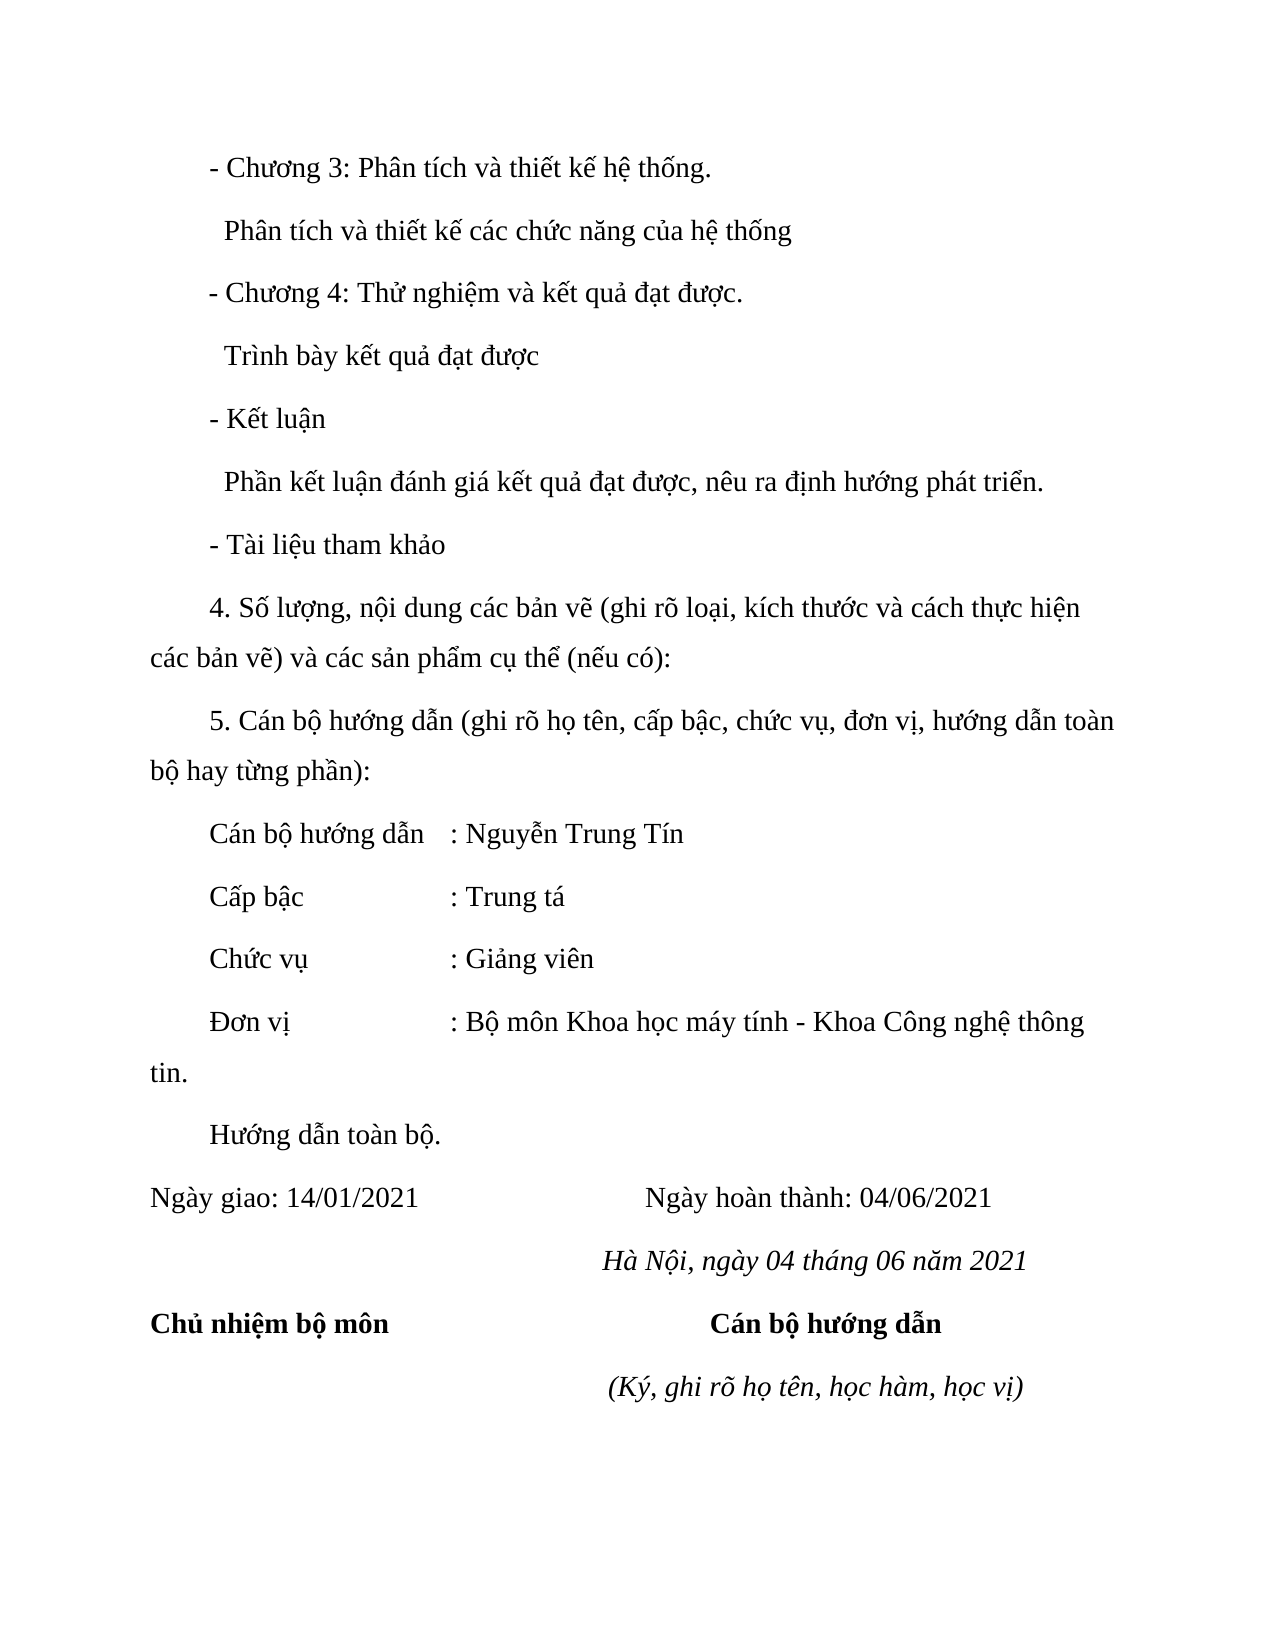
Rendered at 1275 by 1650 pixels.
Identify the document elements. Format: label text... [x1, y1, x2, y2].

text Hướng dẫn toàn bộ. [150, 1117, 1125, 1151]
text - Chương 3: Phân tích và thiết kế hệ thống. [150, 150, 1125, 183]
text Phân tích và thiết kế các chức năng của hệ thống [150, 213, 1125, 246]
text - Tài liệu tham khảo [150, 527, 1125, 560]
text Trình bày kết quả đạt được [150, 338, 1125, 372]
text - Kết luận [150, 401, 1125, 435]
text Đơn vị : Bộ môn Khoa học máy tính - Khoa Công nghệ thông tin. [150, 1004, 1125, 1088]
text - Chương 4: Thử nghiệm và kết quả đạt được. [150, 276, 1125, 309]
text 5. Cán bộ hướng dẫn (ghi rõ họ tên, cấp bậc, chức vụ, đơn vị, hướng dẫn toàn bộ hay từng phần): [150, 703, 1125, 787]
text Hà Nội, ngày 04 tháng 06 năm 2021 [150, 1243, 1125, 1277]
text (Ký, ghi rõ họ tên, học hàm, học vị) [600, 1369, 1125, 1402]
text Chức vụ : Giảng viên [150, 942, 1125, 975]
text Ngày giao: 14/01/2021 Ngày hoàn thành: 04/06/2021 [150, 1180, 1125, 1214]
text 4. Số lượng, nội dung các bản vẽ (ghi rõ loại, kích thước và cách thực hiện các bản vẽ) và các sản phẩm cụ thể (nếu có): [150, 590, 1125, 673]
text Cán bộ hướng dẫn : Nguyễn Trung Tín [150, 816, 1125, 849]
text Phần kết luận đánh giá kết quả đạt được, nêu ra định hướng phát triển. [150, 464, 1125, 498]
text Cấp bậc : Trung tá [150, 879, 1125, 912]
text Chủ nhiệm bộ môn Cán bộ hướng dẫn [150, 1306, 1125, 1339]
